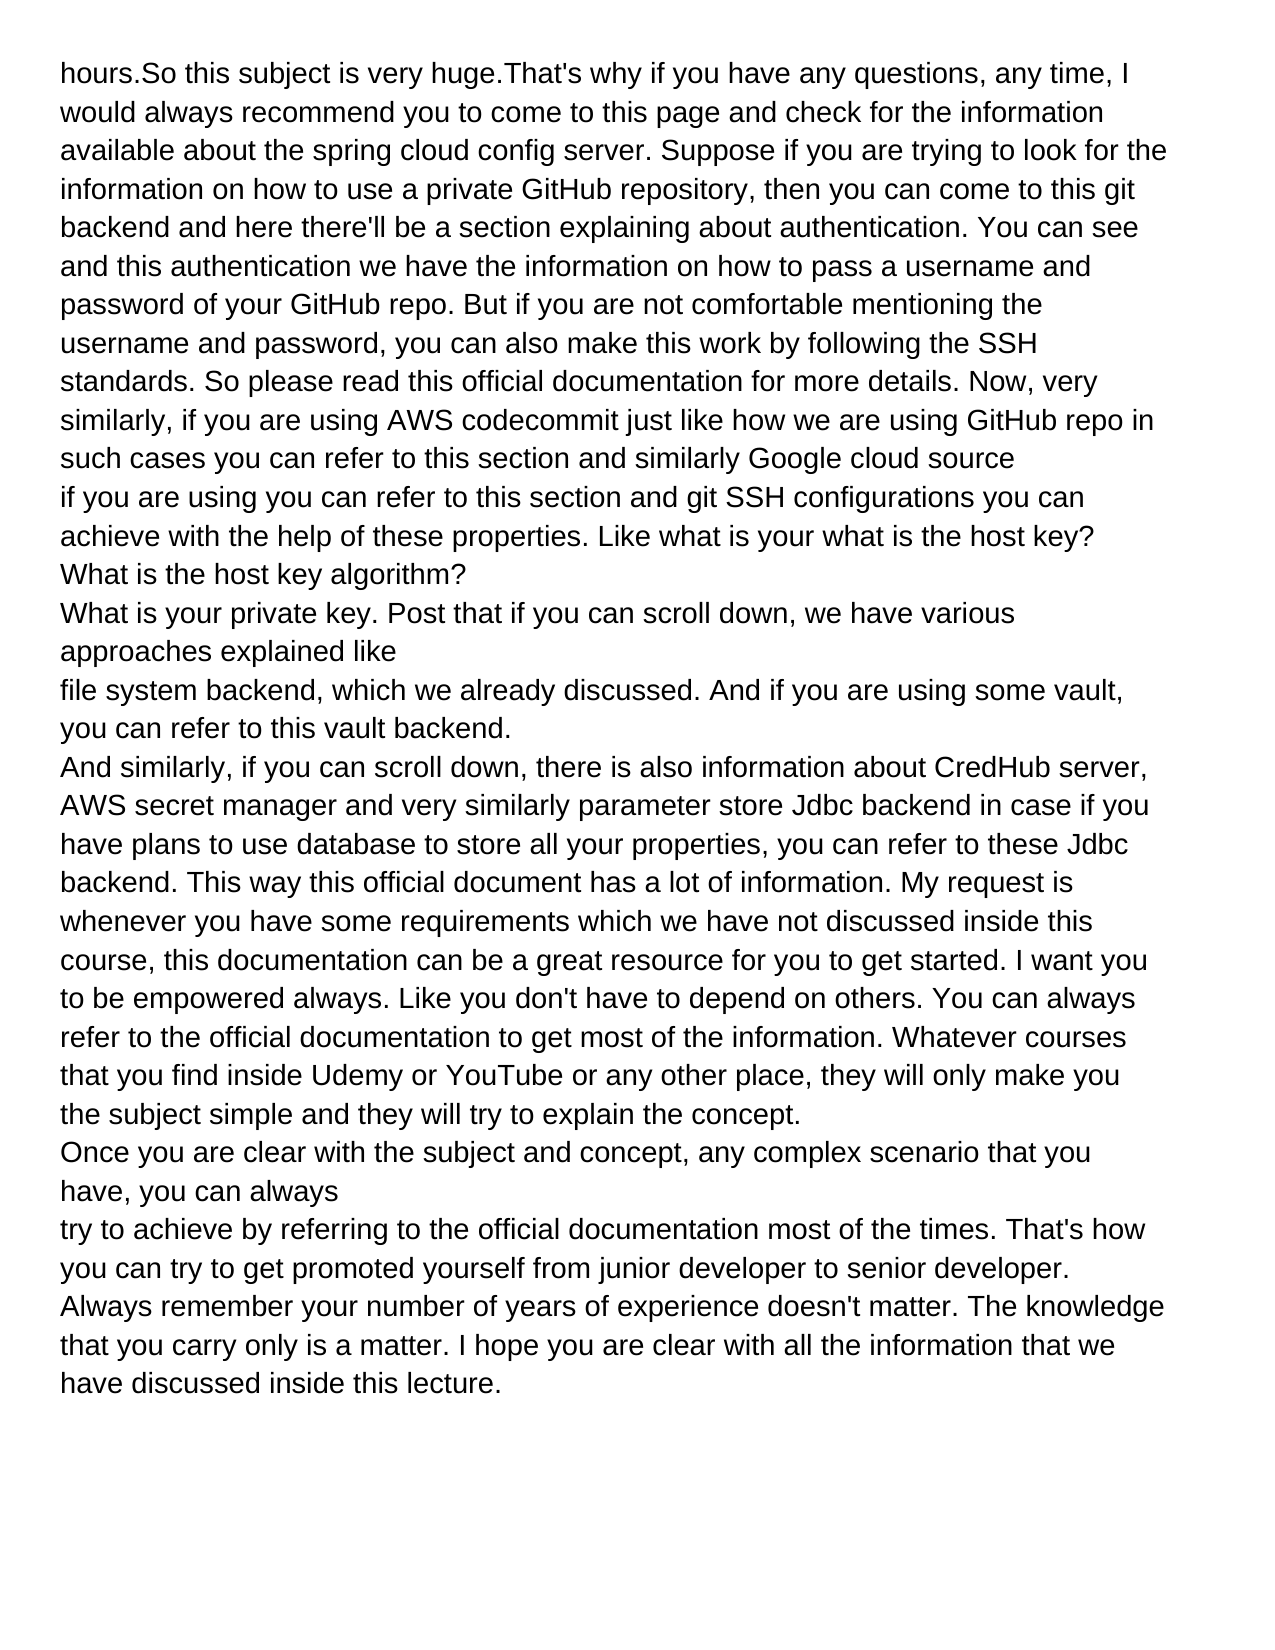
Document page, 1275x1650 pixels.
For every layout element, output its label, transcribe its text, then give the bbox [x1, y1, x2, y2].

text What is your private key. Post that if you can scroll down, we have various approaches explained like [60, 596, 1170, 668]
text file system backend, which we already discussed. And if you are using some vault, you can refer to this vault backend. [60, 673, 1170, 745]
text And similarly, if you can scroll down, there is also information about CredHub server, AWS secret manager and very similarly parameter store Jdbc backend in case if you have plans to use database to store all your properties, you can refer to these Jdbc backend. This way this official document has a lot of information. My request is whenever you have some requirements which we have not discussed inside this course, this documentation can be a great resource for you to get started. I want you to be empowered always. Like you don't have to depend on others. You can always refer to the official documentation to get most of the information. Whatever courses that you find inside Udemy or YouTube or any other place, they will only make you the subject simple and they will try to explain the concept. [60, 750, 1170, 1130]
text Once you are clear with the subject and concept, any complex scenario that you have, you can always [60, 1135, 1170, 1207]
text if you are using you can refer to this section and git SSH configurations you can achieve with the help of these properties. Like what is your what is the host key? What is the host key algorithm? [60, 480, 1170, 591]
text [60, 56, 1170, 475]
text try to achieve by referring to the official documentation most of the times. That's how you can try to get promoted yourself from junior developer to senior developer. Always remember your number of years of experience doesn't matter. The knowledge that you carry only is a matter. I hope you are clear with all the information that we have discussed inside this lecture. [60, 1212, 1170, 1400]
